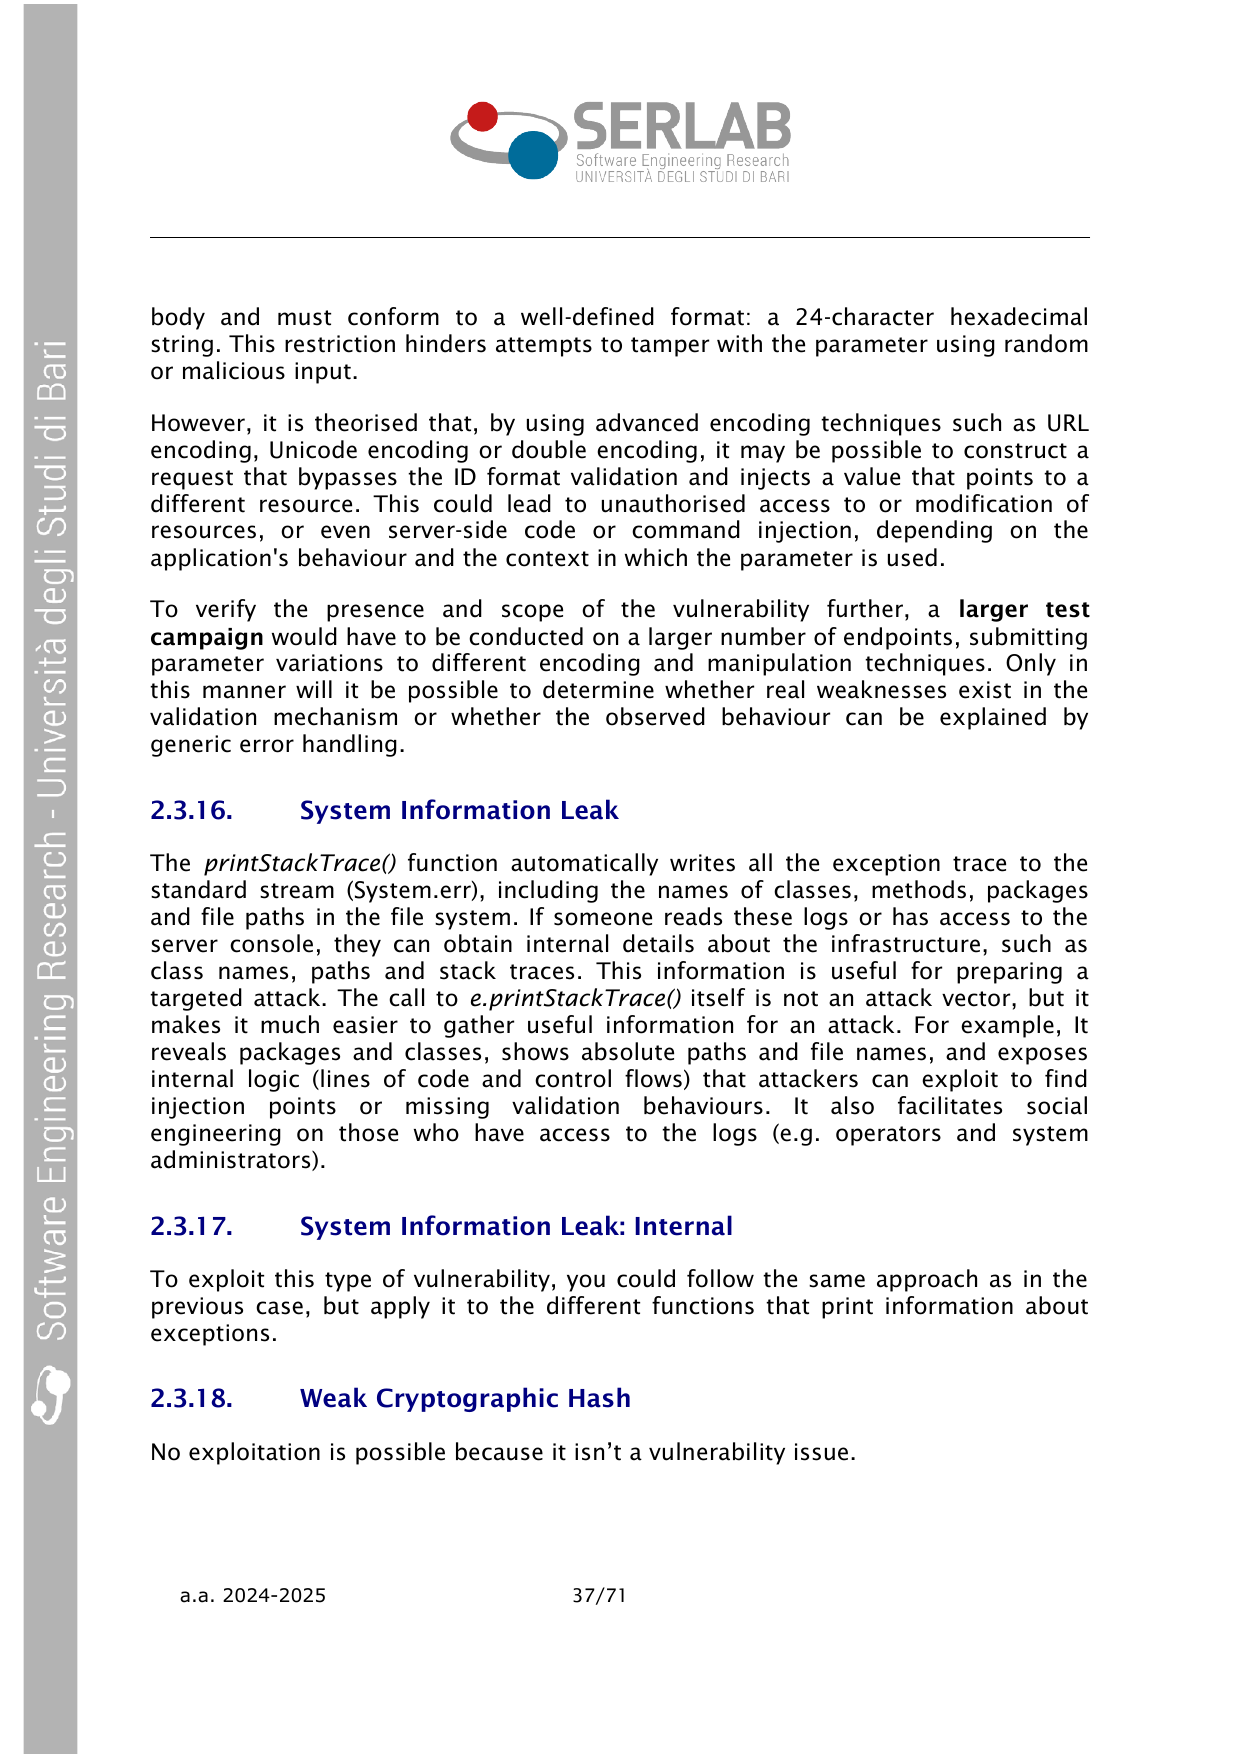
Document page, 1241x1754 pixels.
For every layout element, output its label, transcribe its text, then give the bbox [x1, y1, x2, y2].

text However, it is theorised that, by using advanced encoding techniques such as URL encoding, Unicode encoding or double encoding, it may be possible to construct a request that bypasses the ID format validation and injects a value that points to a different resource. This could lead to unauthorised access to or modification of resources, or even server-side code or command injection, depending on the application's behaviour and the context in which the parameter is used. [150, 409, 1090, 571]
subtitle System Information Leak [150, 795, 1090, 824]
picture [23, 4, 78, 1754]
text No exploitation is possible because it isn’t a vulnerability issue. [150, 1438, 1090, 1465]
picture [446, 100, 794, 184]
subtitle System Information Leak: Internal [150, 1211, 1090, 1240]
text The printStackTrace() function automatically writes all the exception trace to the standard stream (System.err), including the names of classes, methods, packages and file paths in the file system. If someone reads these logs or has access to the server console, they can obtain internal details about the infrastructure, such as class names, paths and stack traces. This information is useful for preparing a targeted attack. The call to e.printStackTrace() itself is not an attack vector, but it makes it much easier to gather useful information for an attack. For example, It reveals packages and classes, shows absolute paths and file names, and exposes internal logic (lines of code and control flows) that attackers can exploit to find injection points or missing validation behaviours. It also facilitates social engineering on those who have access to the logs (e.g. operators and system administrators). [150, 849, 1090, 1173]
text To verify the presence and scope of the vulnerability further, a larger test campaign would have to be conducted on a larger number of endpoints, submitting parameter variations to different encoding and manipulation techniques. Only in this manner will it be possible to determine whether real weaknesses exist in the validation mechanism or whether the observed behaviour can be explained by generic error handling. [150, 596, 1090, 758]
subtitle Weak Cryptographic Hash [150, 1384, 1090, 1413]
text To exploit this type of vulnerability, you could follow the same approach as in the previous case, but apply it to the different functions that print information about exceptions. [150, 1265, 1090, 1346]
